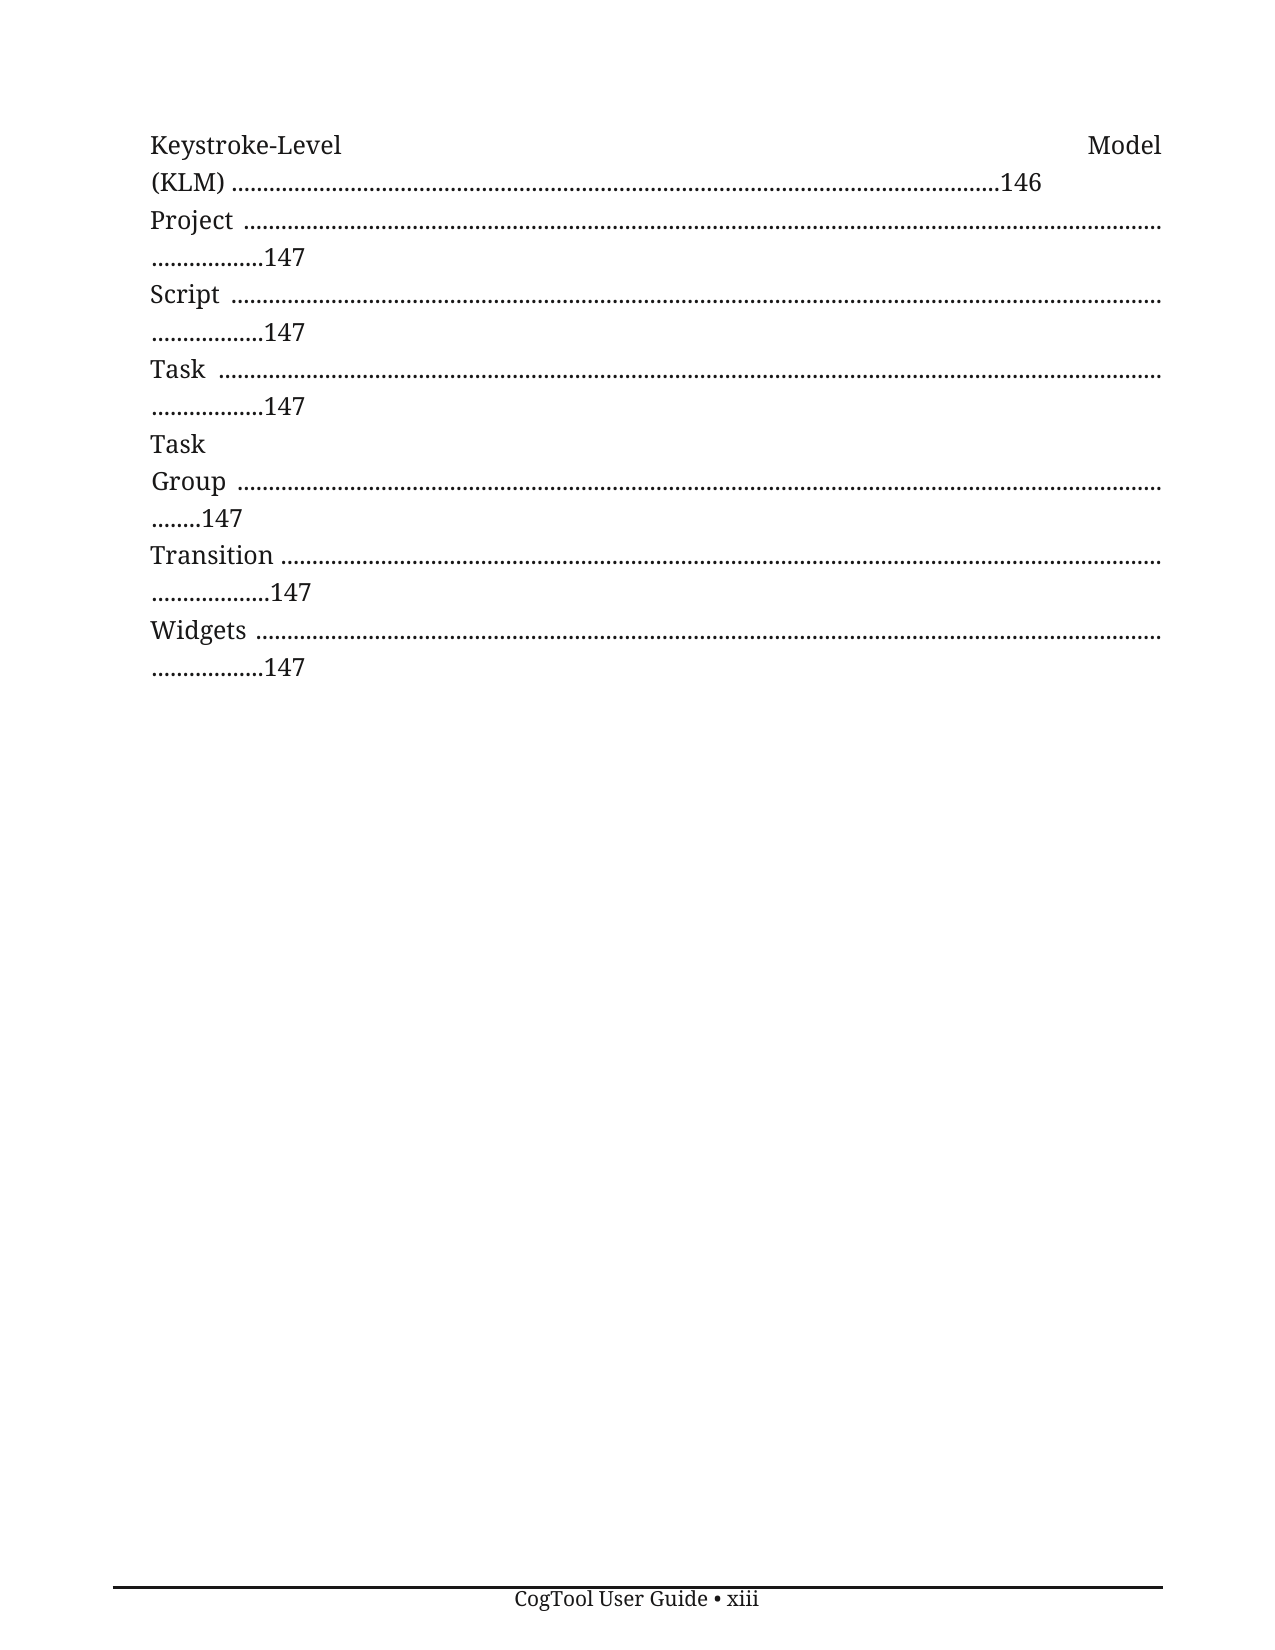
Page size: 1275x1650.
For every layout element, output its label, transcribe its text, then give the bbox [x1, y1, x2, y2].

text Script .......................................................................................................................................................................147 [150, 277, 1162, 348]
text Keystroke-Level Model (KLM) ...........................................................................................................................146 [150, 128, 1162, 199]
text Task Group ............................................................................................................................................................147 [150, 426, 1162, 534]
text Widgets ...................................................................................................................................................................147 [150, 613, 1162, 684]
text Transition ................................................................................................................................................................147 [150, 538, 1162, 609]
text Project .....................................................................................................................................................................147 [150, 203, 1162, 274]
text Task .........................................................................................................................................................................147 [150, 352, 1162, 423]
